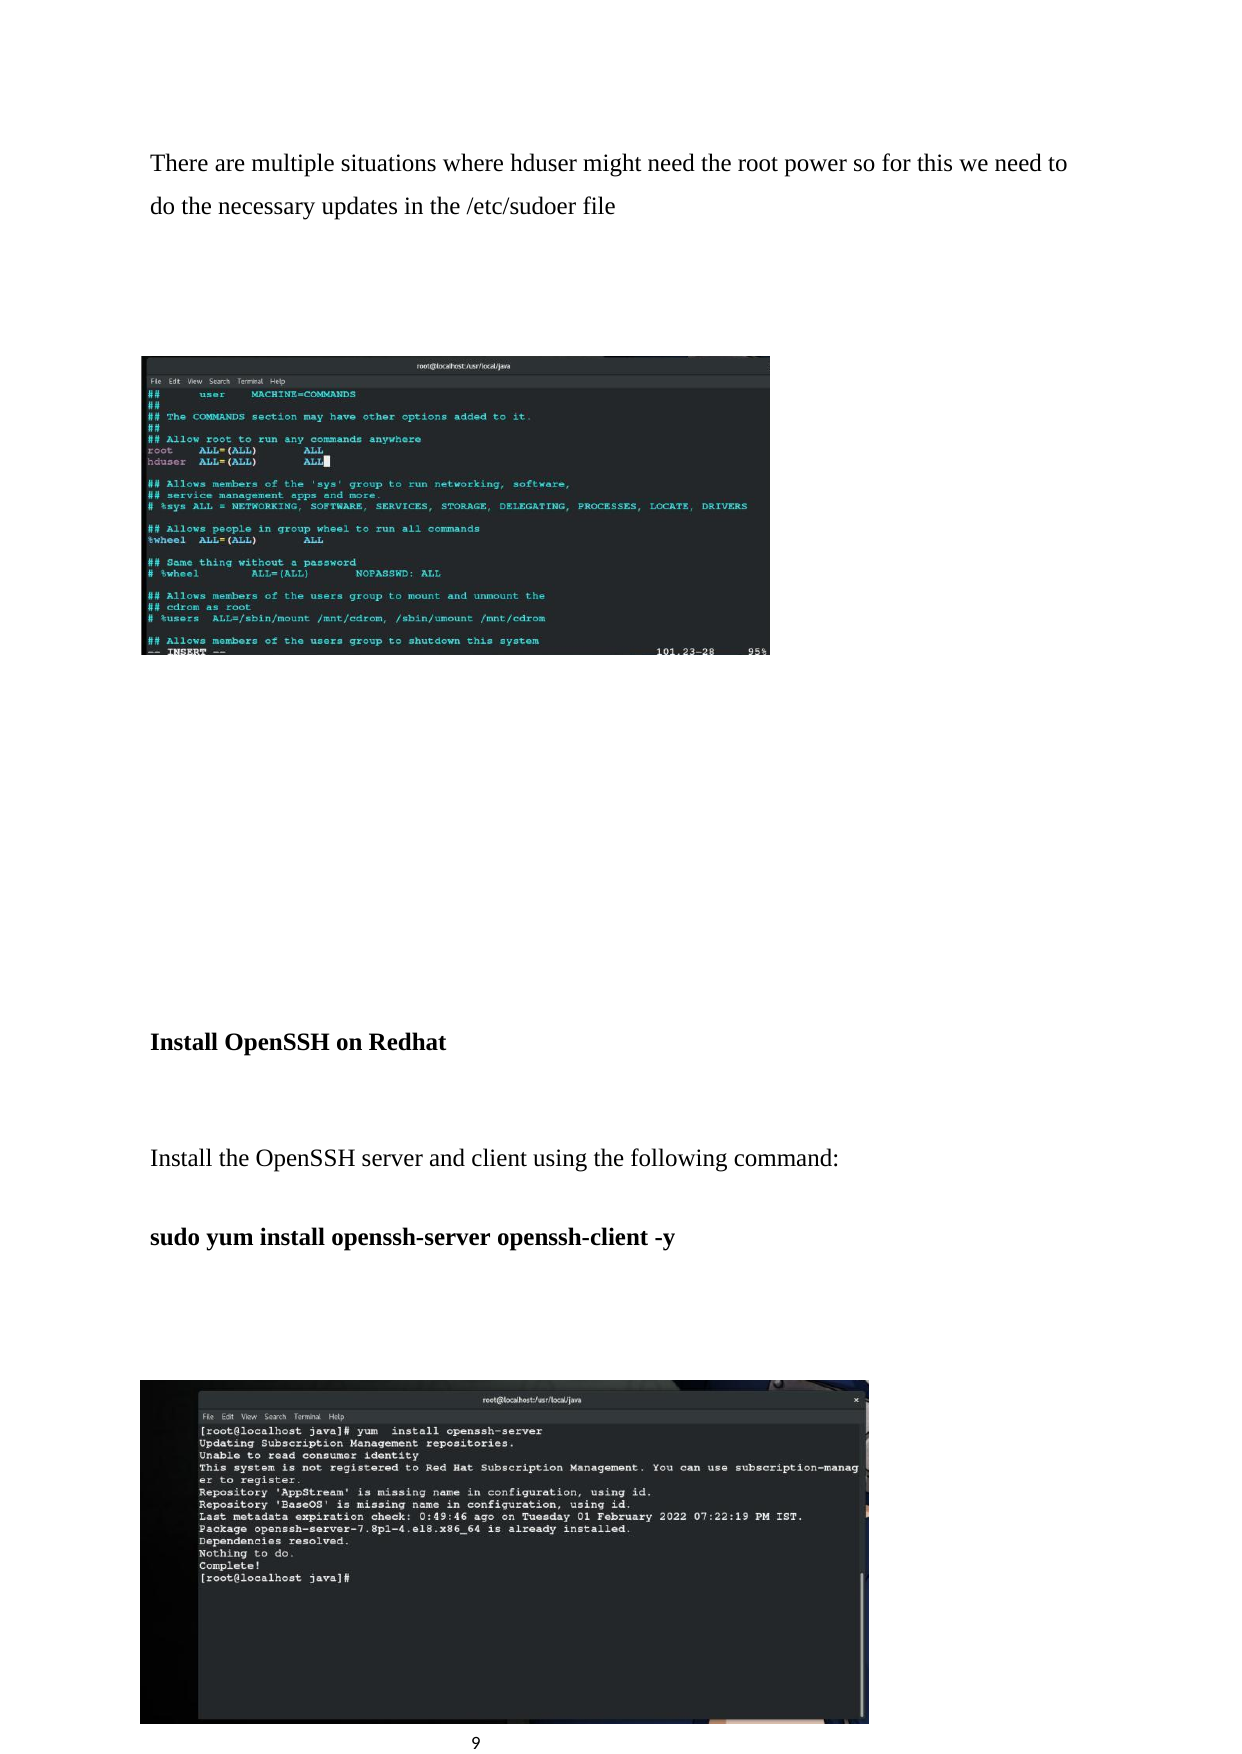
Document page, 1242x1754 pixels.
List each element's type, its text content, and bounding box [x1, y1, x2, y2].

text There are multiple situations where hduser might need the root power so for this we need to do the necessary updates in the /etc/sudoer file [150, 148, 1075, 220]
picture [141, 356, 770, 655]
picture [140, 1380, 869, 1724]
text Install OpenSSH on Redhat [150, 1027, 1092, 1056]
text sudo yum install openssh-server openssh-client -y [150, 1222, 1092, 1251]
text Install the OpenSSH server and client using the following command: [150, 1143, 1092, 1171]
